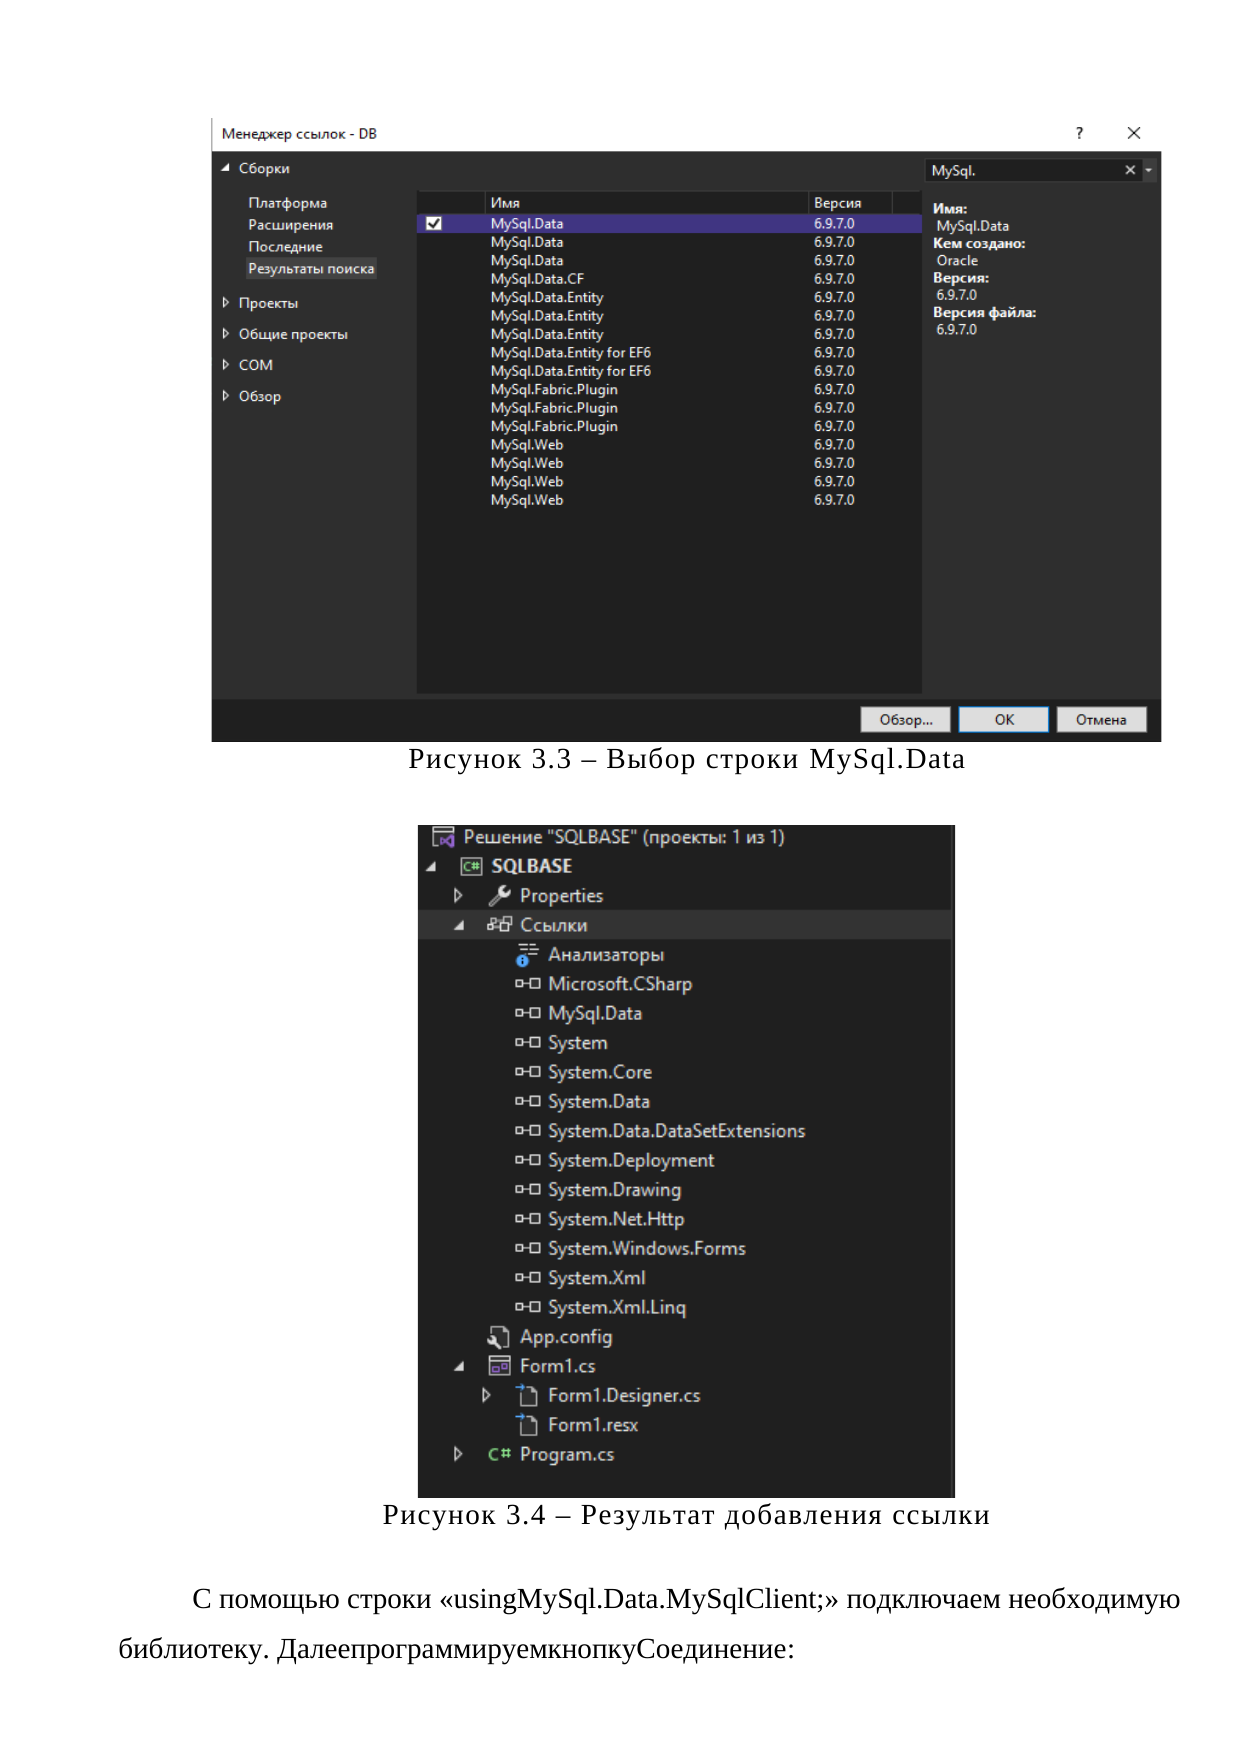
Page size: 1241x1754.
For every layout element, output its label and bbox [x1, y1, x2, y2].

picture [417, 825, 956, 1498]
picture [211, 118, 1162, 742]
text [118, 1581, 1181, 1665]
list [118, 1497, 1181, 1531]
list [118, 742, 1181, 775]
